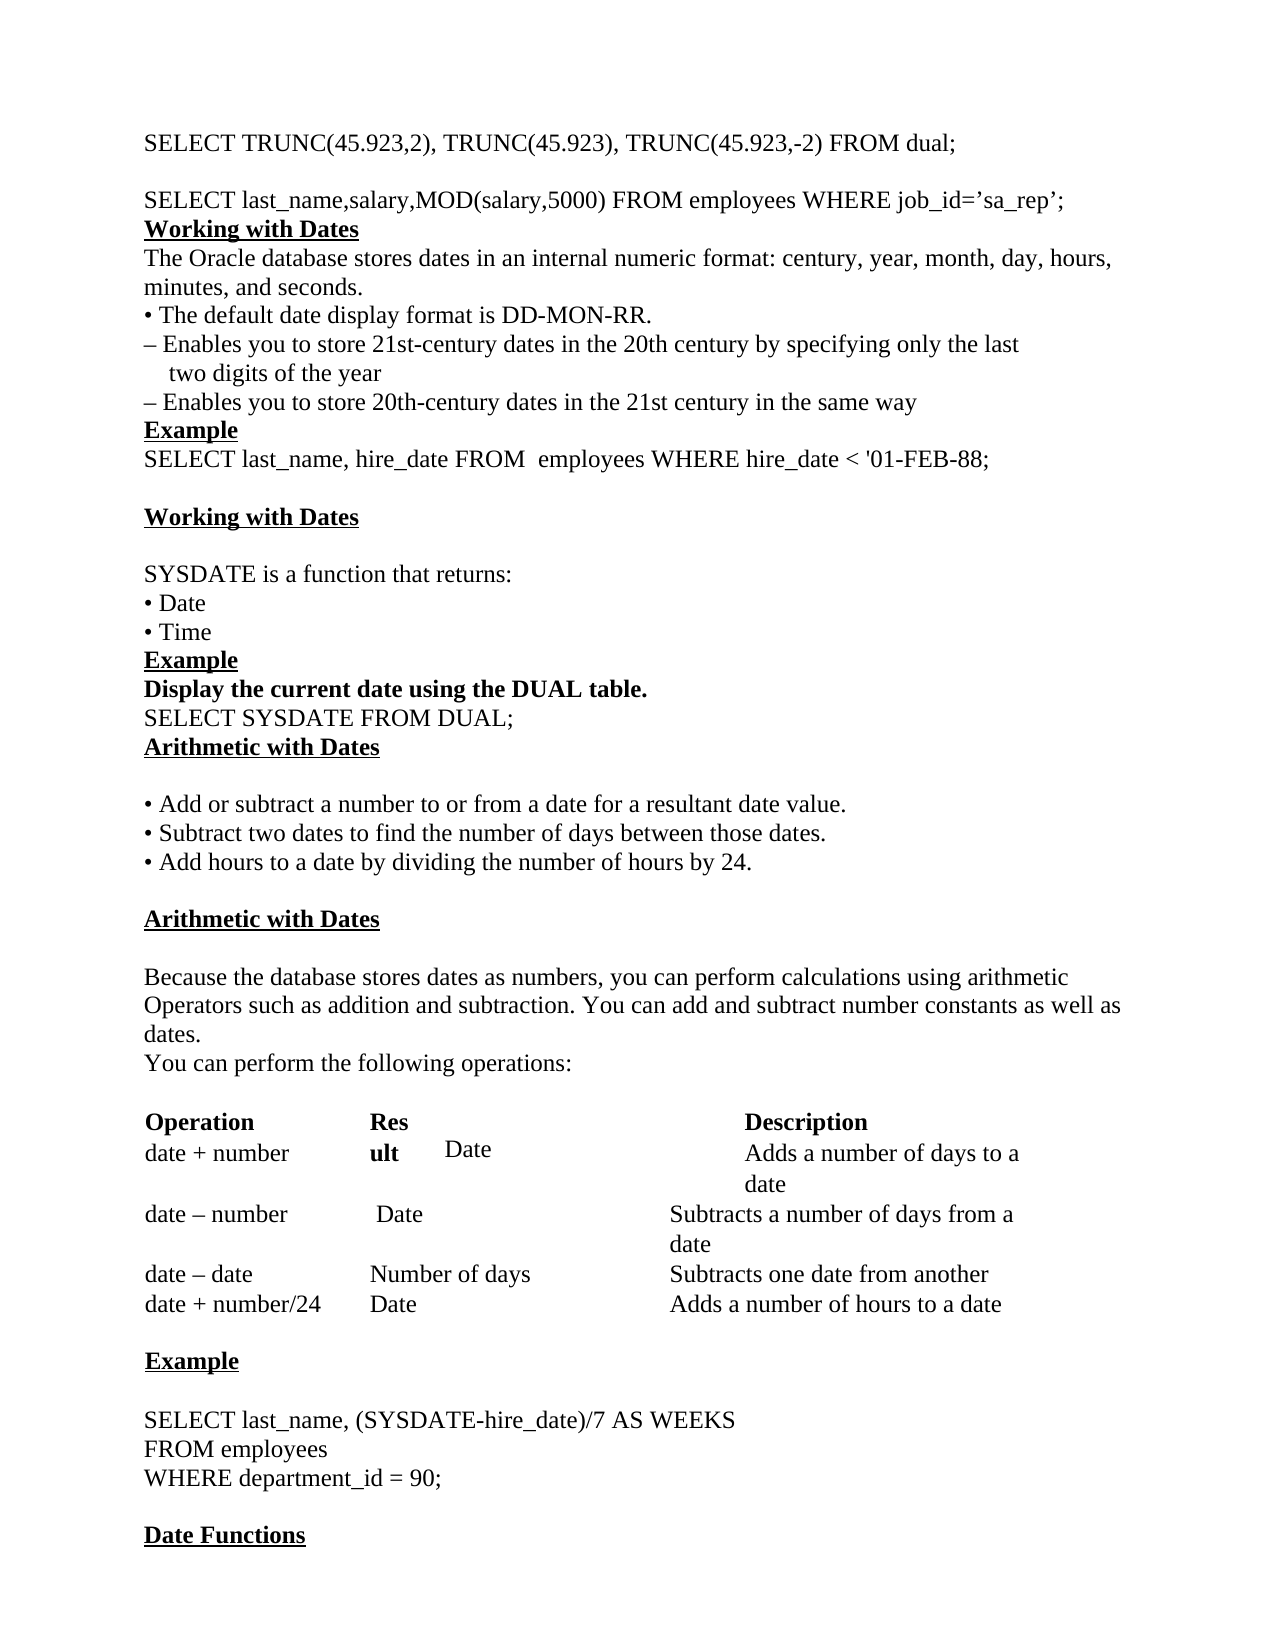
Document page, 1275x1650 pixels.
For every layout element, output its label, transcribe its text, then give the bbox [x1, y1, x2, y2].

list Add hours to a date by dividing the number of hours by 24. [144, 847, 1275, 875]
list The default date display format is DD-MON-RR. [144, 301, 1275, 329]
text SELECT last_name, (SYSDATE-hire_date)/7 AS WEEKS FROM employees [144, 1405, 798, 1463]
text Working with Dates [144, 502, 1275, 531]
text Arithmetic with Dates [144, 904, 1275, 933]
list Date [144, 588, 1275, 617]
list Enables you to store 21st-century dates in the 20th century by specifying only the last two digits of the year [144, 329, 1019, 387]
text SYSDATE is a function that returns: [144, 559, 1275, 588]
text The Oracle database stores dates in an internal numeric format: century, year, month, day, hours, minutes, and seconds. [144, 243, 1139, 301]
text SELECT last_name, hire_date FROM employees WHERE hire_date < '01-FEB-88; [144, 444, 1275, 473]
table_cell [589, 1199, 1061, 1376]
list Add or subtract a number to or from a date for a resultant date value. [144, 789, 1275, 818]
text Example [144, 645, 1275, 674]
list Enables you to store 20th-century dates in the 21st century in the same way [144, 387, 1275, 416]
text WHERE department_id = 90; [144, 1463, 1275, 1491]
text SELECT TRUNC(45.923,2), TRUNC(45.923), TRUNC(45.923,-2) FROM dual; [144, 128, 1275, 157]
text Date Functions [144, 1520, 1275, 1549]
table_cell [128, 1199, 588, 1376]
text Because the database stores dates as numbers, you can perform calculations using arithmetic Operators such as addition and subtraction. You can add and subtract number constants as well as dates. [144, 962, 1139, 1048]
text SELECT SYSDATE FROM DUAL; [144, 703, 1275, 732]
list Time [144, 617, 1275, 645]
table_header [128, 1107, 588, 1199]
text Example [144, 416, 1275, 444]
text You can perform the following operations: [144, 1048, 1275, 1077]
text Display the current date using the DUAL table. [144, 674, 1275, 703]
list Subtract two dates to find the number of days between those dates. [144, 818, 1275, 847]
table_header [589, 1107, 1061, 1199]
text Arithmetic with Dates [144, 732, 1275, 760]
text SELECT last_name,salary,MOD(salary,5000) FROM employees WHERE job_id=’sa_rep’; [144, 186, 1275, 214]
text Working with Dates [144, 214, 1275, 243]
